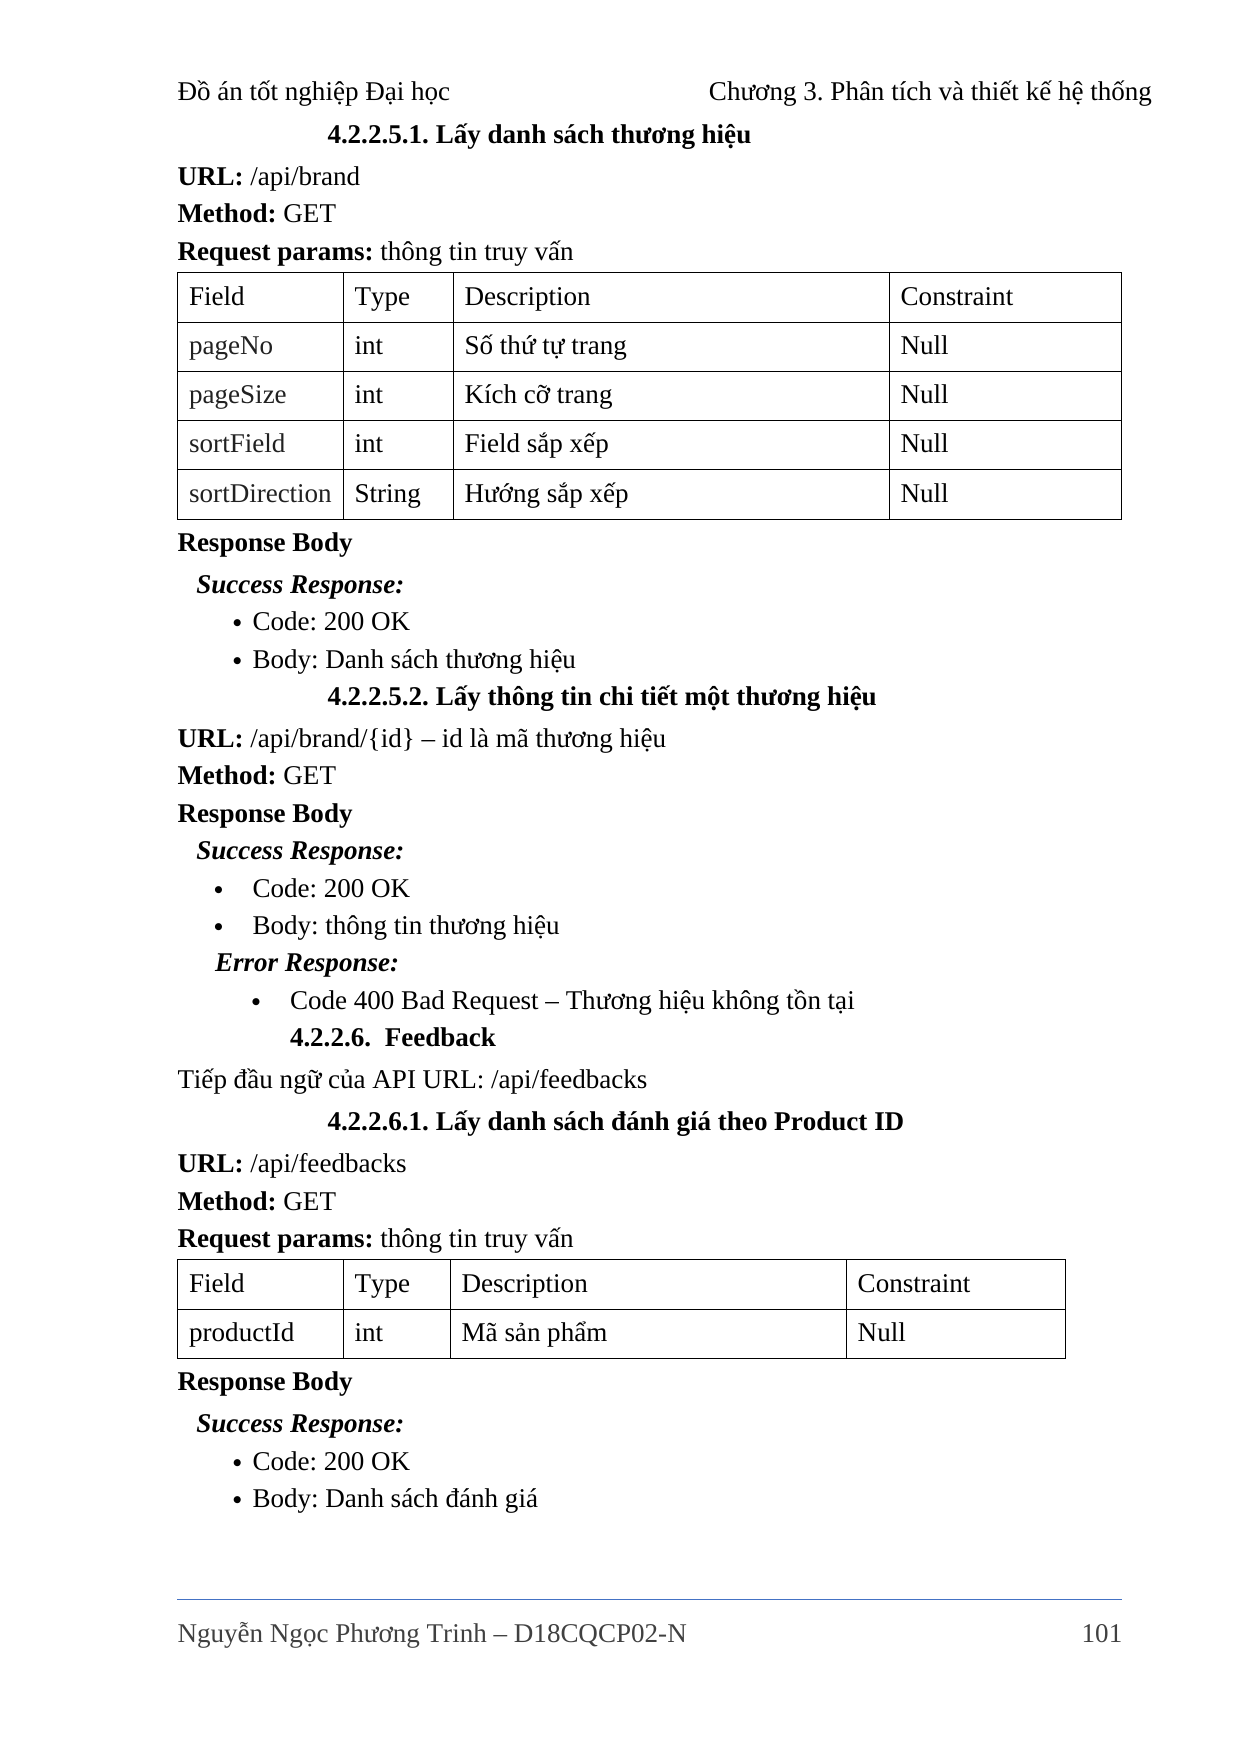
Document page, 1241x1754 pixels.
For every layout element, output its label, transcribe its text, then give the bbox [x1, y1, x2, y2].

table_cell int [344, 1310, 450, 1358]
subtitle Lấy danh sách đánh giá theo Product ID [327, 1105, 1122, 1136]
table_cell Hướng sắp xếp [454, 470, 889, 519]
text Response Body [177, 1365, 1122, 1396]
table_header Constraint [890, 273, 1121, 322]
table_header Description [454, 273, 889, 322]
text Method: GET [177, 197, 1122, 229]
text URL: /api/brand [177, 160, 1122, 191]
list Code: 200 OK [233, 1444, 1122, 1476]
subtitle Lấy thông tin chi tiết một thương hiệu [327, 680, 1122, 711]
text Success Response: [196, 568, 1122, 599]
table_header Description [451, 1260, 846, 1309]
table_cell Null [847, 1310, 1065, 1358]
list Code 400 Bad Request – Thương hiệu không tồn tại [252, 984, 1122, 1015]
table_cell String [344, 470, 453, 519]
table_cell Kích cỡ trang [454, 372, 889, 420]
subtitle Lấy danh sách thương hiệu [327, 118, 1122, 149]
table_cell Null [890, 372, 1121, 420]
table_header Type [344, 1260, 450, 1309]
list Code: 200 OK [215, 872, 1122, 903]
text Method: GET [177, 1184, 1122, 1216]
table_cell Null [890, 470, 1121, 519]
table_header Field [178, 273, 343, 322]
table_cell int [344, 323, 453, 371]
table_cell Mã sản phẩm [451, 1310, 846, 1358]
text Success Response: [196, 834, 1122, 865]
text Request params: thông tin truy vấn [177, 1222, 1122, 1253]
table_cell productId [178, 1310, 343, 1358]
table_cell sortField [178, 421, 343, 469]
text Response Body [177, 797, 1122, 828]
table_cell pageNo [178, 323, 343, 371]
table_header Constraint [847, 1260, 1065, 1309]
list Body: Danh sách đánh giá [233, 1482, 1122, 1513]
table_cell Null [890, 421, 1121, 469]
text URL: /api/feedbacks [177, 1147, 1122, 1178]
text Request params: thông tin truy vấn [177, 235, 1122, 266]
list Body: thông tin thương hiệu [215, 909, 1122, 940]
table_cell Null [890, 323, 1121, 371]
table_cell int [344, 372, 453, 420]
text Method: GET [177, 759, 1122, 791]
table_header Field [178, 1260, 343, 1309]
table_header Type [344, 273, 453, 322]
subtitle Feedback [290, 1021, 1122, 1052]
text Response Body [177, 526, 1122, 557]
text URL: /api/brand/{id} – id là mã thương hiệu [177, 722, 1122, 753]
table_cell int [344, 421, 453, 469]
table_cell Field sắp xếp [454, 421, 889, 469]
table_cell sortDirection [178, 470, 343, 519]
table_cell Số thứ tự trang [454, 323, 889, 371]
text Success Response: [196, 1407, 1122, 1438]
list Body: Danh sách thương hiệu [233, 643, 1122, 674]
list Code: 200 OK [233, 605, 1122, 636]
text Error Response: [215, 946, 1122, 978]
text Tiếp đầu ngữ của API URL: /api/feedbacks [177, 1063, 1122, 1094]
table_cell pageSize [178, 372, 343, 420]
